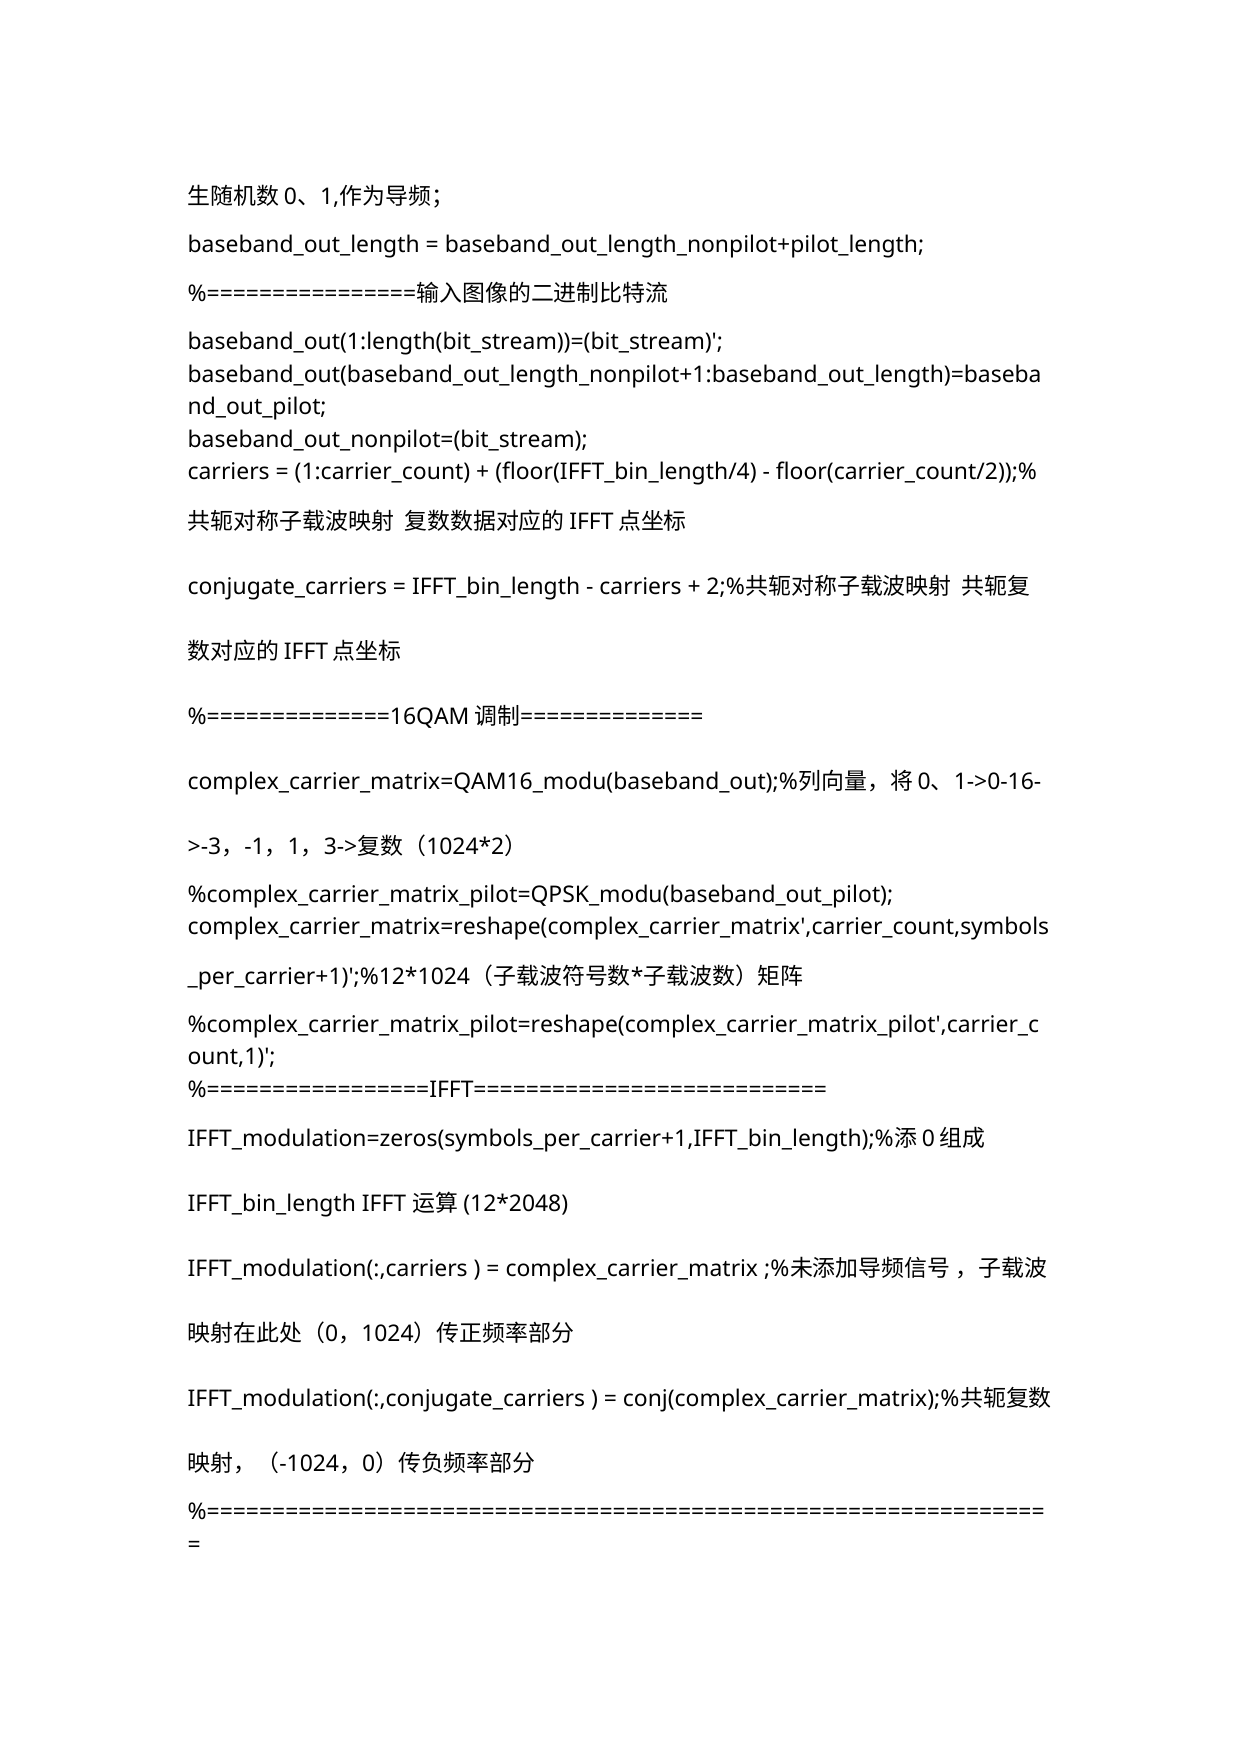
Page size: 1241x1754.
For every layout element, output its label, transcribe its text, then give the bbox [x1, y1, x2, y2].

text %==============16QAM调制============== [187, 682, 1053, 747]
text baseband_out_nonpilot=(bit_stream); [187, 422, 1053, 454]
text %complex_carrier_matrix_pilot=reshape(complex_carrier_matrix_pilot',carrier_count,1)'; [187, 1007, 1053, 1072]
text baseband_out(1:length(bit_stream))=(bit_stream)'; [187, 324, 1053, 357]
text IFFT_modulation(:,carriers ) = complex_carrier_matrix ;%未添加导频信号 ，子载波映射在此处（0，1024）传正频率部分 [187, 1234, 1053, 1364]
text carriers = (1:carrier_count) + (floor(IFFT_bin_length/4) - floor(carrier_count/2));% 共轭对称子载波映射 复数数据对应的IFFT点坐标 [187, 454, 1053, 552]
text baseband_out_length = baseband_out_length_nonpilot+pilot_length; [187, 227, 1053, 259]
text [187, 162, 1053, 227]
text IFFT_modulation=zeros(symbols_per_carrier+1,IFFT_bin_length);%添0组成IFFT_bin_length IFFT 运算 (12*2048) [187, 1104, 1053, 1234]
text complex_carrier_matrix=QAM16_modu(baseband_out);%列向量，将0、1->0-16->-3，-1，1，3->复数（1024*2） [187, 747, 1053, 877]
text conjugate_carriers = IFFT_bin_length - carriers + 2;%共轭对称子载波映射 共轭复数对应的IFFT点坐标 [187, 552, 1053, 682]
text baseband_out(baseband_out_length_nonpilot+1:baseband_out_length)=baseband_out_pilot; [187, 357, 1053, 422]
text %complex_carrier_matrix_pilot=QPSK_modu(baseband_out_pilot); [187, 877, 1053, 909]
text complex_carrier_matrix=reshape(complex_carrier_matrix',carrier_count,symbols_per_carrier+1)';%12*1024（子载波符号数*子载波数）矩阵 [187, 909, 1053, 1007]
text IFFT_modulation(:,conjugate_carriers ) = conj(complex_carrier_matrix);%共轭复数映射，（-1024，0）传负频率部分 [187, 1364, 1053, 1494]
text %================输入图像的二进制比特流 [187, 259, 1053, 324]
text %================================================================= [187, 1494, 1053, 1559]
text %=================IFFT=========================== [187, 1072, 1053, 1104]
